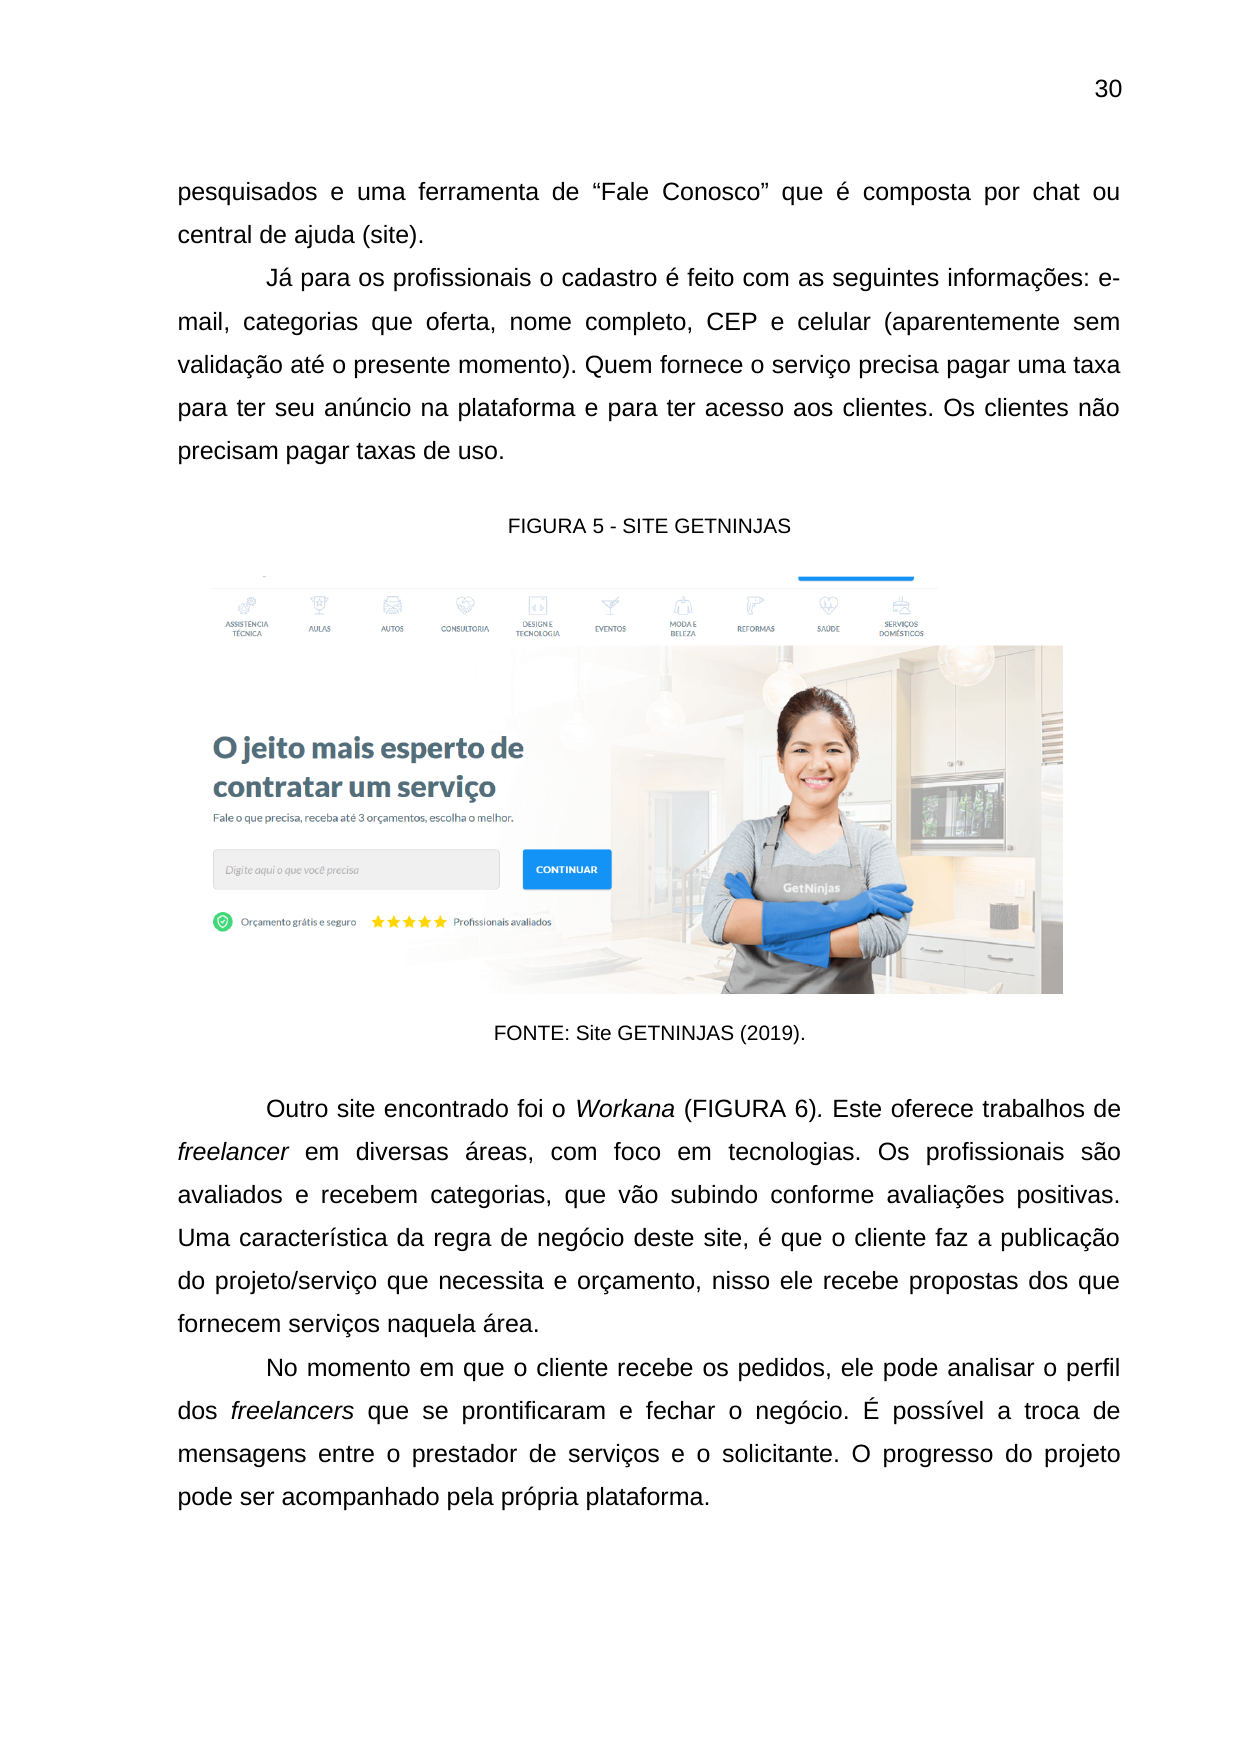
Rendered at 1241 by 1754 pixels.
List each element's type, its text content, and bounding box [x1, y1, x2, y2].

text Outro site encontrado foi o Workana (FIGURA 6). Este oferece trabalhos de freelancer em diversas áreas, com foco em tecnologias. Os profissionais são avaliados e recebem categorias, que vão subindo conforme avaliações positivas. Uma característica da regra de negócio deste site, é que o cliente faz a publicação do projeto/serviço que necessita e orçamento, nisso ele recebe propostas dos que fornecem serviços naquela área. [177, 1094, 1122, 1338]
picture [176, 554, 1063, 994]
text Já para os profissionais o cadastro é feito com as seguintes informações: e-mail, categorias que oferta, nome completo, CEP e celular (aparentemente sem validação até o presente momento). Quem fornece o serviço precisa pagar uma taxa para ter seu anúncio na plataforma e para ter acesso aos clientes. Os clientes não precisam pagar taxas de uso. [177, 263, 1122, 465]
text No momento em que o cliente recebe os pedidos, ele pode analisar o perfil dos freelancers que se prontificaram e fechar o negócio. É possível a troca de mensagens entre o prestador de serviços e o solicitante. O progresso do projeto pode ser acompanhado pela própria plataforma. [177, 1353, 1122, 1511]
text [177, 177, 1122, 249]
